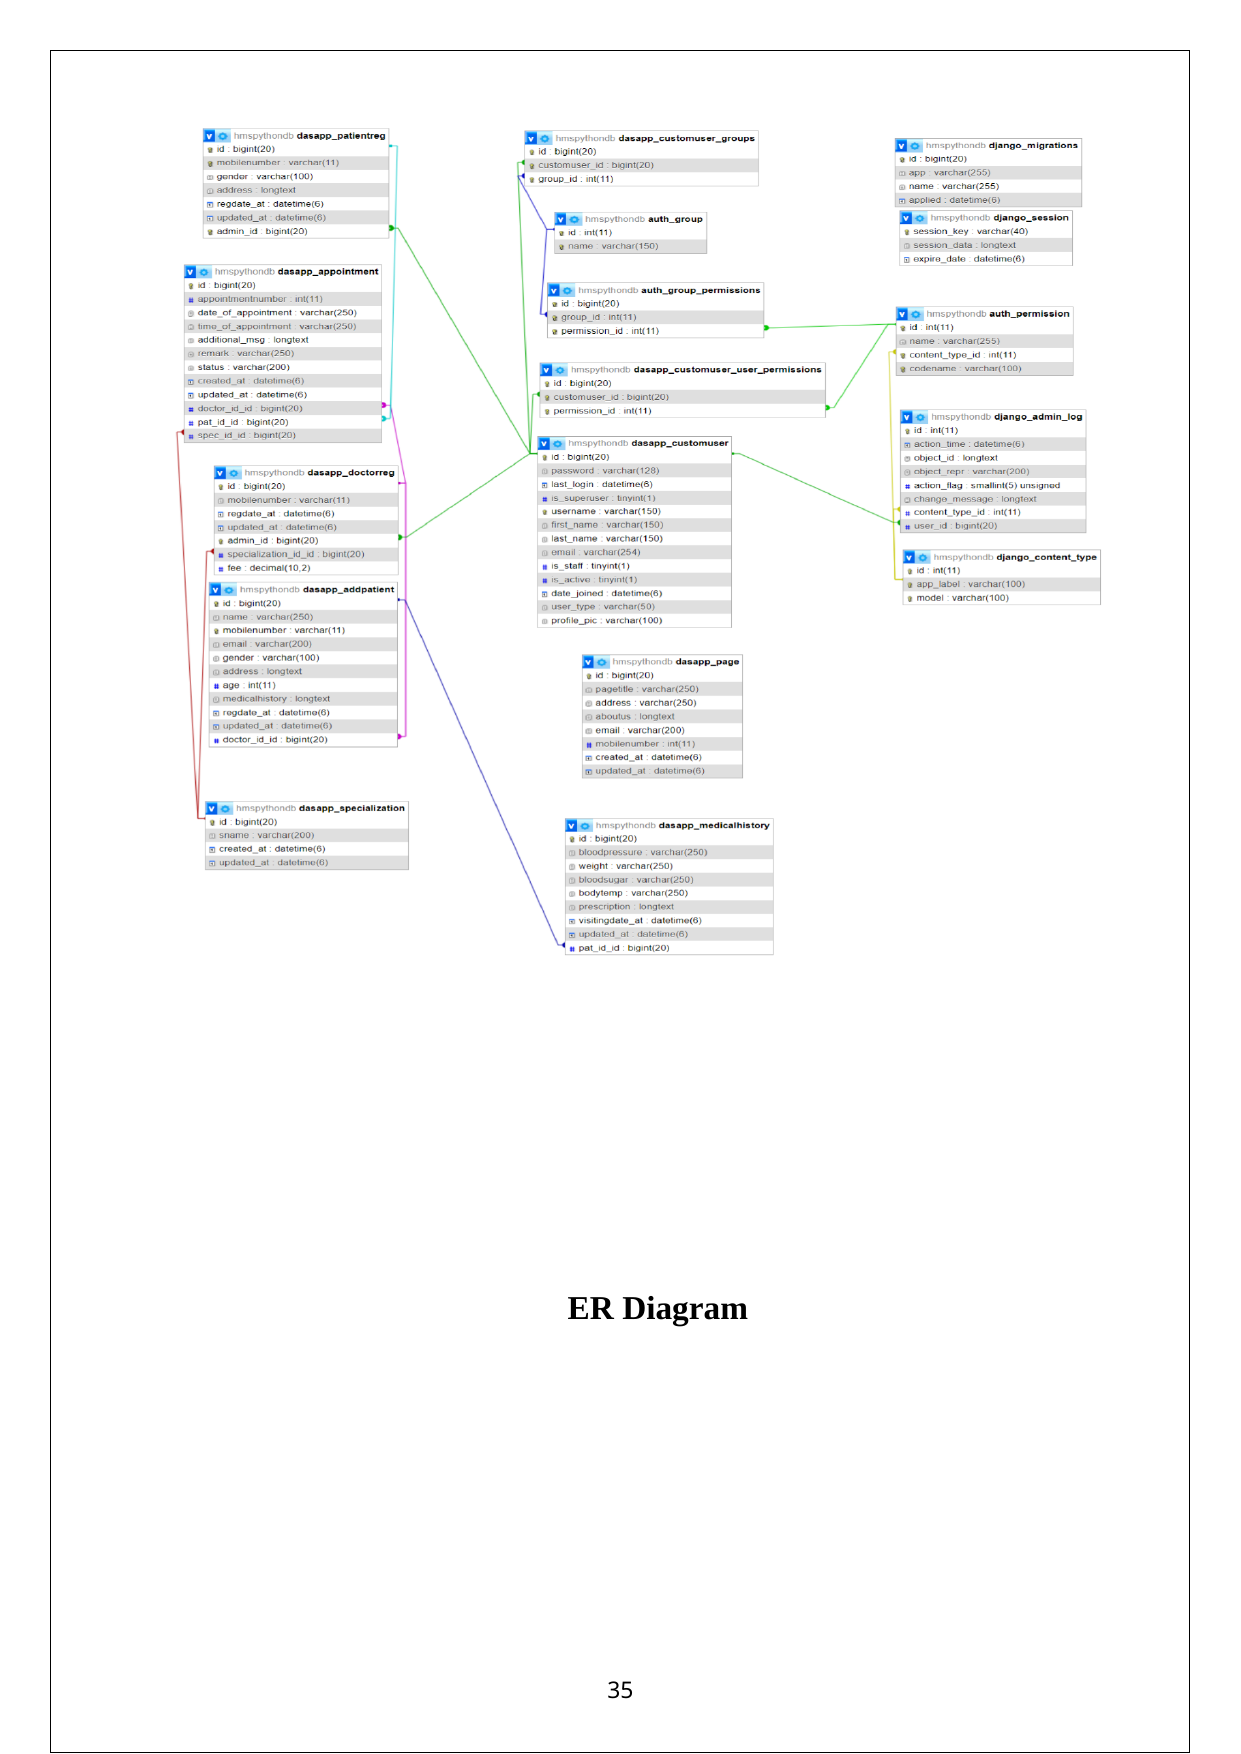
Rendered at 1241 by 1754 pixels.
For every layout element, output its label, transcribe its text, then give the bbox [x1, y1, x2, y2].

picture [150, 122, 1112, 956]
text ER Diagram [225, 1288, 1090, 1327]
